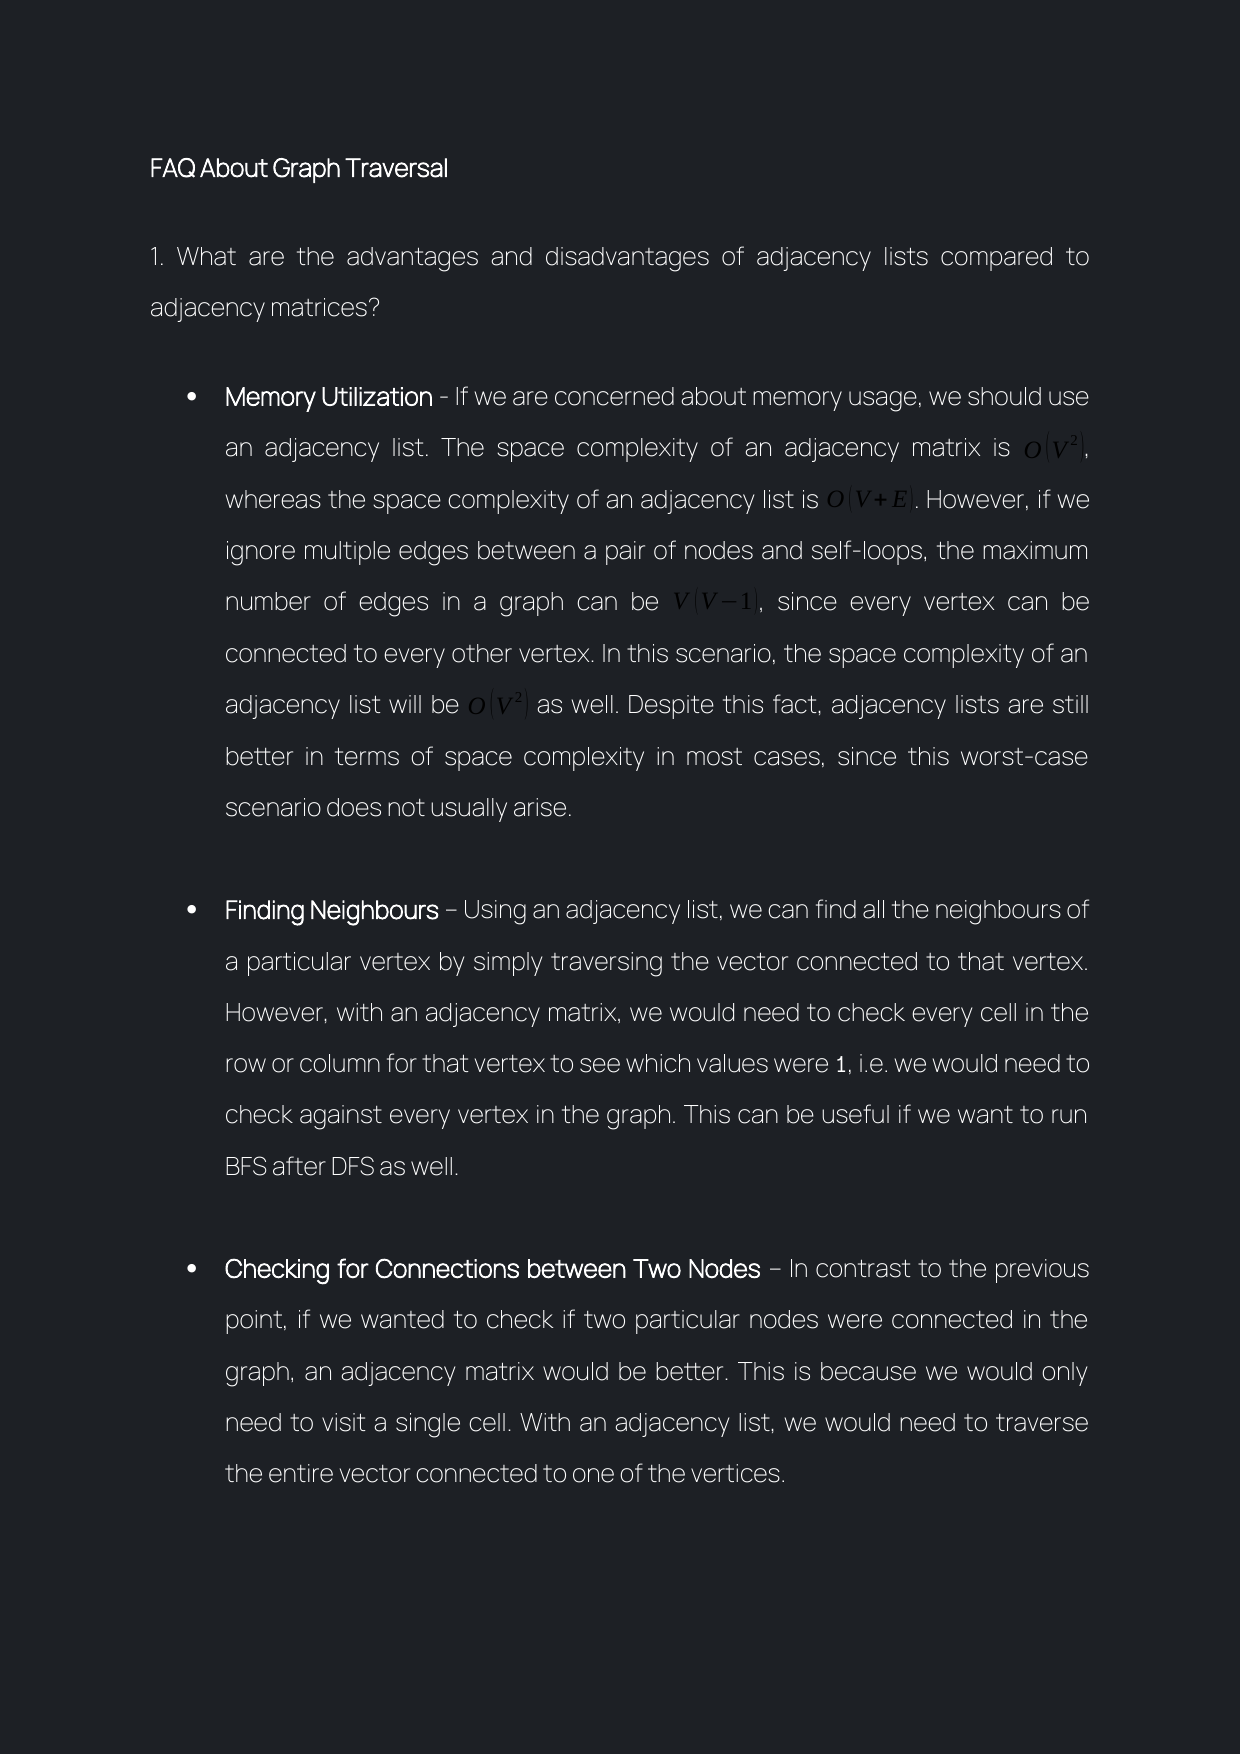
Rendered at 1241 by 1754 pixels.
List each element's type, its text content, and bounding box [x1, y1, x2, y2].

text 1. What are the advantages and disadvantages of adjacency lists compared to adjacency matrices? [150, 239, 1090, 324]
subtitle FAQ About Graph Traversal [150, 150, 1090, 184]
list Finding Neighbours – Using an adjacency list, we can find all the neighbours of a particular vertex by simply traversing the vector connected to that vertex. However, with an adjacency matrix, we would need to check every cell in the row or column for that vertex to see which values were 1, i.e. we would need to check against every vertex in the graph. This can be useful if we want to run BFS after DFS as well. [187, 892, 1090, 1182]
list Memory Utilization - If we are concerned about memory usage, we should use an adjacency list. The space complexity of an adjacency matrix is , whereas the space complexity of an adjacency list is . However, if we ignore multiple edges between a pair of nodes and self-loops, the maximum number of edges in a graph can be , since every vertex can be connected to every other vertex. In this scenario, the space complexity of an adjacency list will be as well. Despite this fact, adjacency lists are still better in terms of space complexity in most cases, since this worst-case scenario does not usually arise. [187, 379, 1090, 824]
list Checking for Connections between Two Nodes – In contrast to the previous point, if we wanted to check if two particular nodes were connected in the graph, an adjacency matrix would be better. This is because we would only need to visit a single cell. With an adjacency list, we would need to traverse the entire vector connected to one of the vertices. [187, 1251, 1090, 1490]
